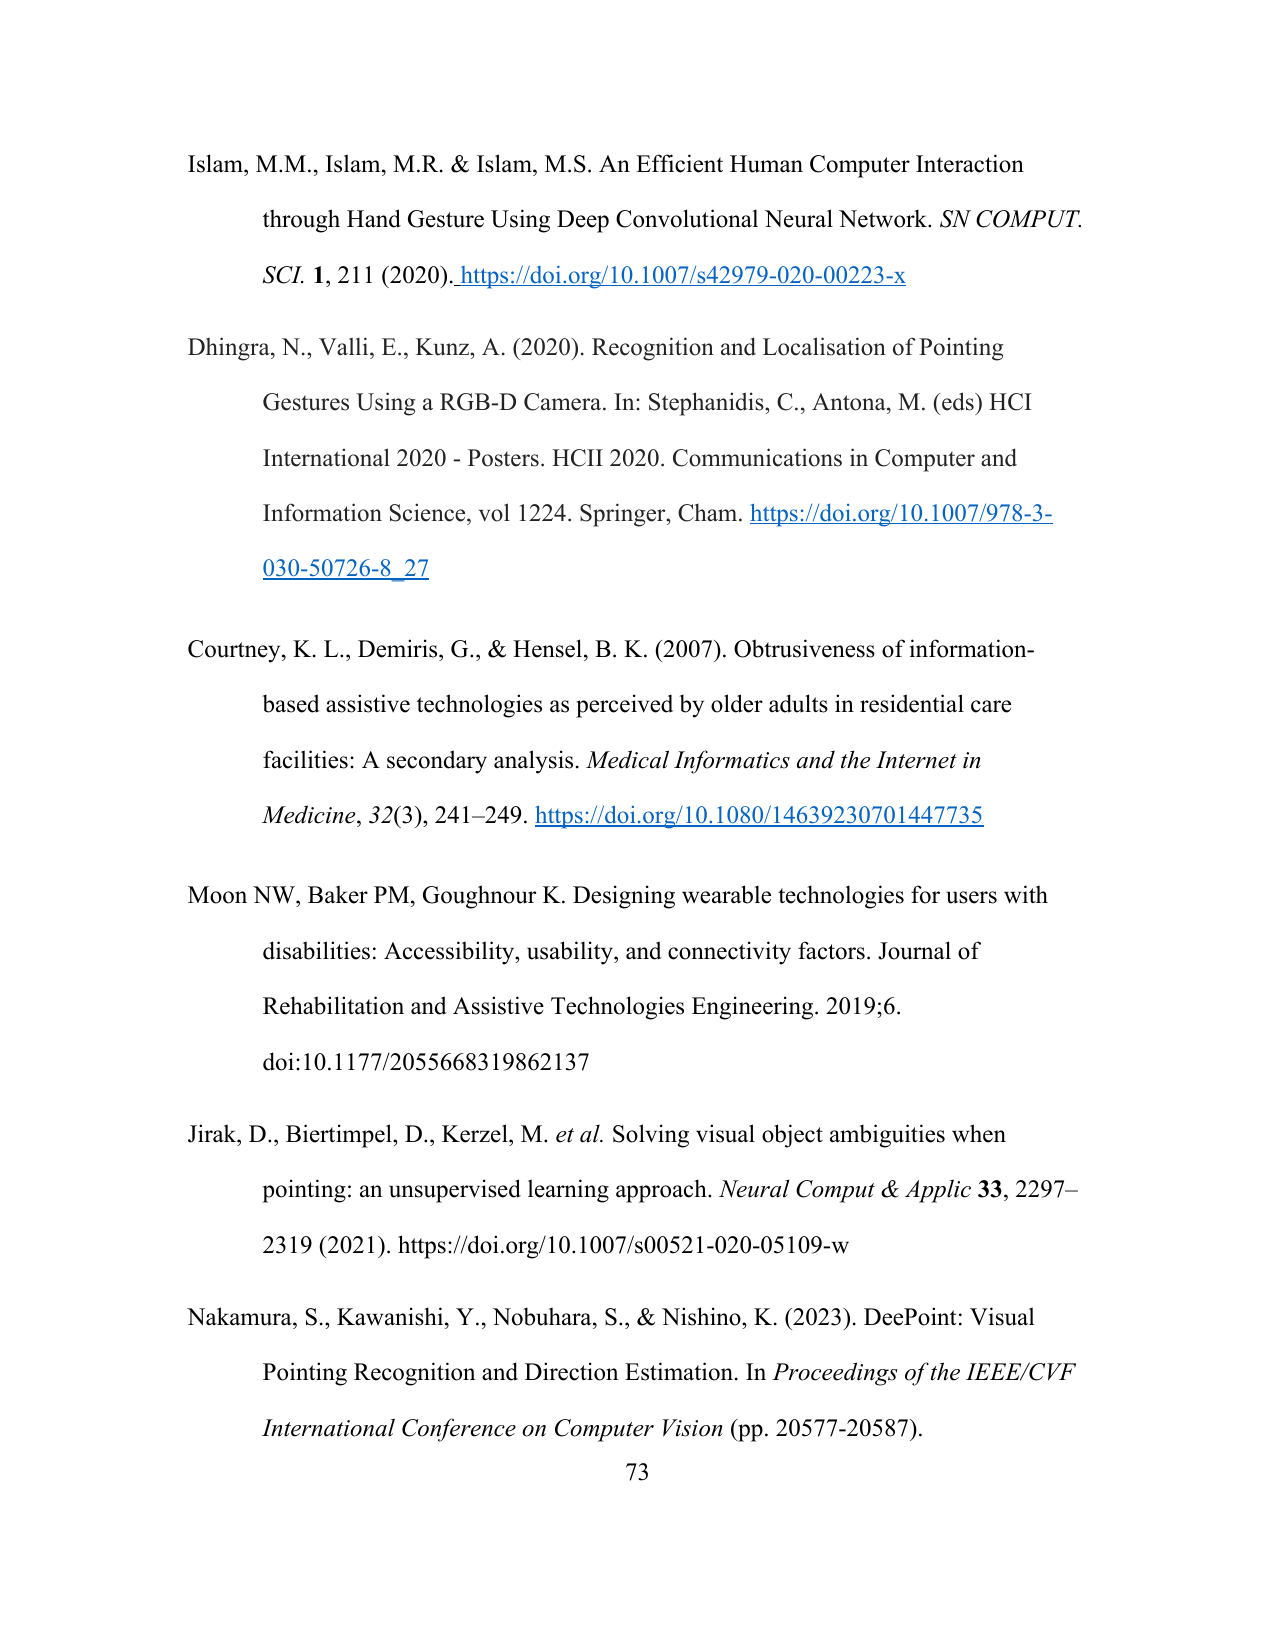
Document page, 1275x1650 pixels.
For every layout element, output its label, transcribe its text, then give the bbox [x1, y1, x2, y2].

text Moon NW, Baker PM, Goughnour K. Designing wearable technologies for users with disabilities: Accessibility, usability, and connectivity factors. Journal of Rehabilitation and Assistive Technologies Engineering. 2019;6. doi:10.1177/2055668319862137 [187, 882, 1087, 1076]
text Dhingra, N., Valli, E., Kunz, A. (2020). Recognition and Localisation of Pointing Gestures Using a RGB-D Camera. In: Stephanidis, C., Antona, M. (eds) HCI International 2020 - Posters. HCII 2020. Communications in Computer and Information Science, vol 1224. Springer, Cham. https://doi.org/10.1007/978-3-030-50726-8_27 [187, 333, 1087, 582]
text Courtney, K. L., Demiris, G., & Hensel, B. K. (2007). Obtrusiveness of information-based assistive technologies as perceived by older adults in residential care facilities: A secondary analysis. Medical Informatics and the Internet in Medicine, 32(3), 241–249. https://doi.org/10.1080/14639230701447735 [187, 635, 1087, 829]
text Nakamura, S., Kawanishi, Y., Nobuhara, S., & Nishino, K. (2023). DeePoint: Visual Pointing Recognition and Direction Estimation. In Proceedings of the IEEE/CVF International Conference on Computer Vision (pp. 20577-20587). [187, 1303, 1087, 1441]
text Islam, M.M., Islam, M.R. & Islam, M.S. An Efficient Human Computer Interaction through Hand Gesture Using Deep Convolutional Neural Network. SN COMPUT. SCI. 1, 211 (2020). https://doi.org/10.1007/s42979-020-00223-x [187, 150, 1087, 288]
text Jirak, D., Biertimpel, D., Kerzel, M. et al. Solving visual object ambiguities when pointing: an unsupervised learning approach. Neural Comput & Applic 33, 2297–2319 (2021). https://doi.org/10.1007/s00521-020-05109-w [187, 1120, 1087, 1258]
